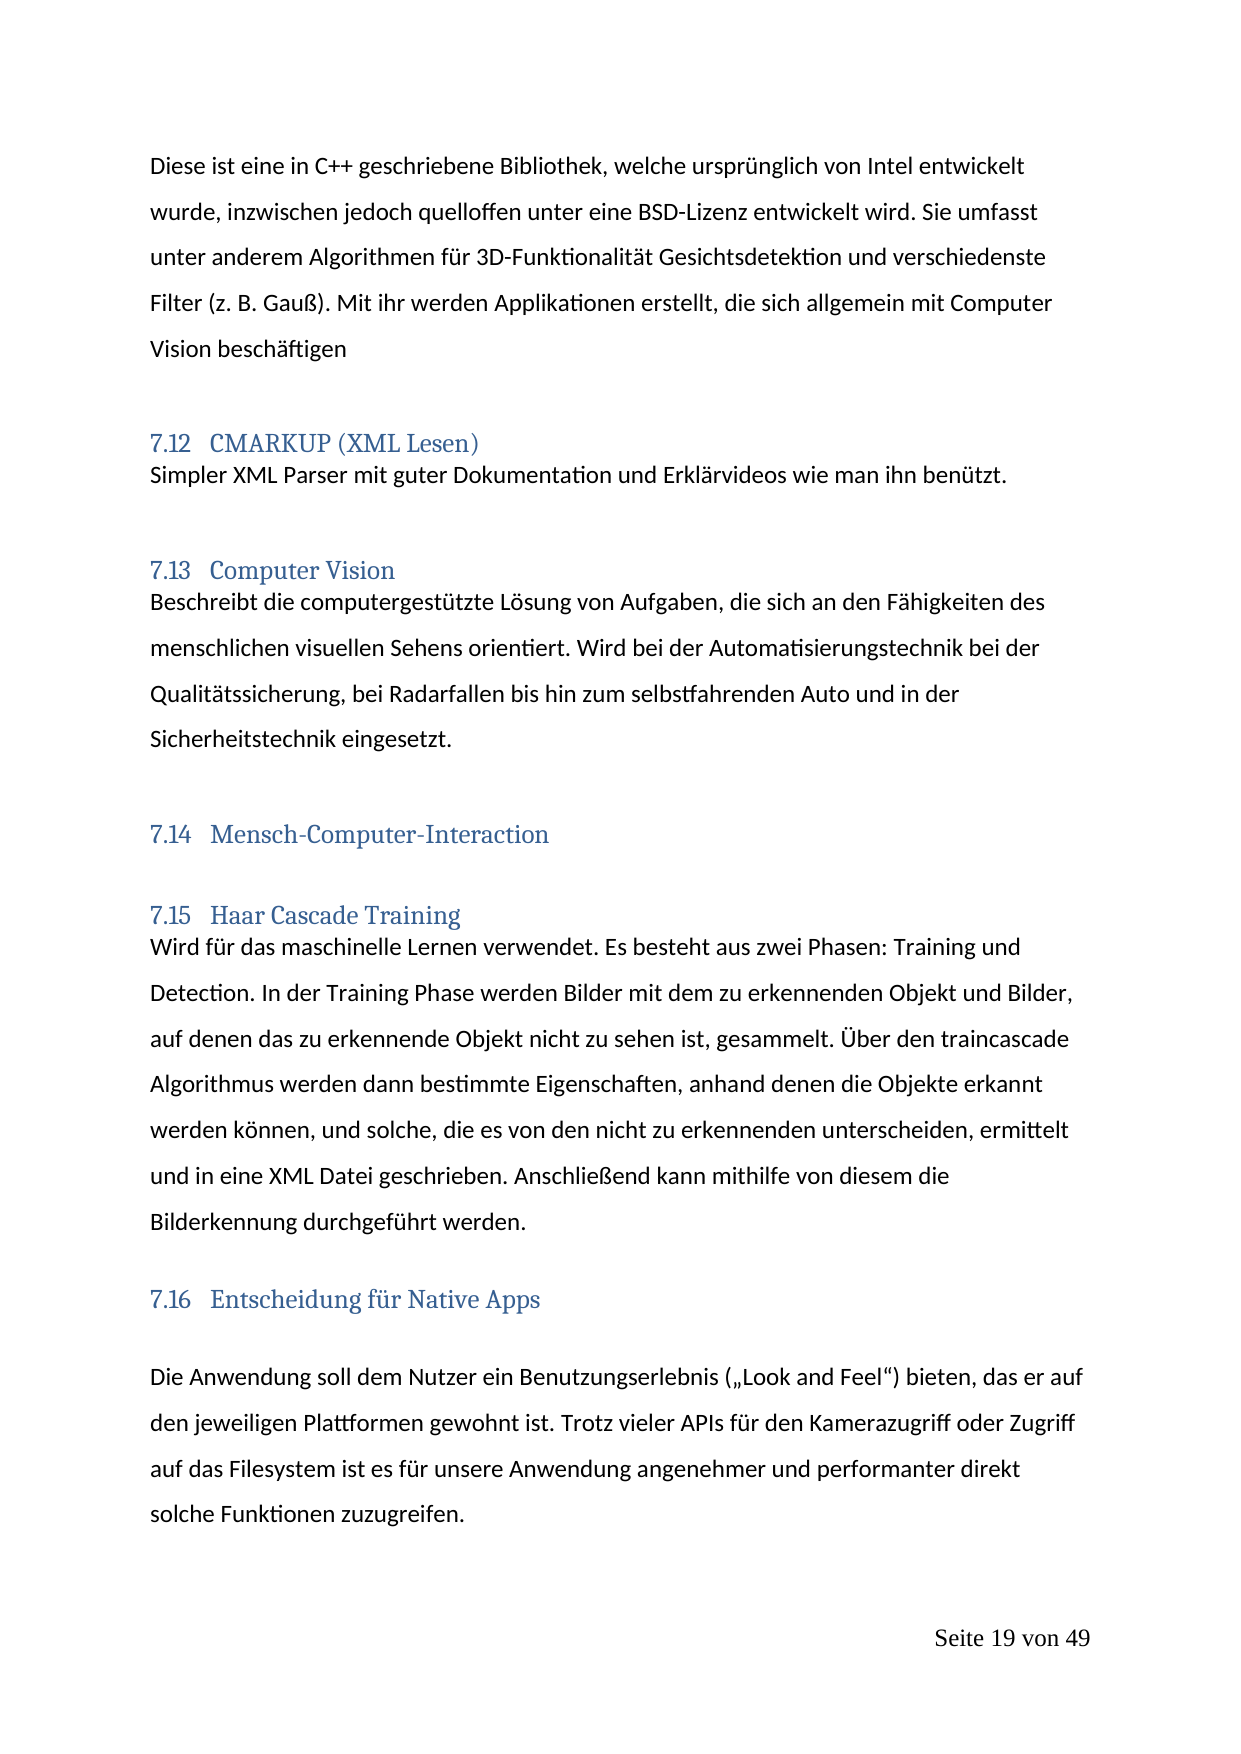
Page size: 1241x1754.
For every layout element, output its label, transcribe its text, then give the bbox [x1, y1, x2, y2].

subtitle CMARKUP (XML Lesen) [150, 428, 1090, 460]
text Beschreibt die computergestützte Lösung von Aufgaben, die sich an den Fähigkeiten des menschlichen visuellen Sehens orientiert. Wird bei der Automatisierungstechnik bei der Qualitätssicherung, bei Radarfallen bis hin zum selbstfahrenden Auto und in der Sicherheitstechnik eingesetzt. [150, 586, 1090, 754]
text Wird für das maschinelle Lernen verwendet. Es besteht aus zwei Phasen: Training und Detection. In der Training Phase werden Bilder mit dem zu erkennenden Objekt und Bilder, auf denen das zu erkennende Objekt nicht zu sehen ist, gesammelt. Über den traincascade Algorithmus werden dann bestimmte Eigenschaften, anhand denen die Objekte erkannt werden können, und solche, die es von den nicht zu erkennenden unterscheiden, ermittelt und in eine XML Datei geschrieben. Anschließend kann mithilfe von diesem die Bilderkennung durchgeführt werden. [150, 931, 1090, 1236]
text Diese ist eine in C++ geschriebene Bibliothek, welche ursprünglich von Intel entwickelt wurde, inzwischen jedoch quelloffen unter eine BSD-Lizenz entwickelt wird. Sie umfasst unter anderem Algorithmen für 3D-Funktionalität Gesichtsdetektion und verschiedenste Filter (z. B. Gauß). Mit ihr werden Applikationen erstellt, die sich allgemein mit Computer Vision beschäftigen [150, 150, 1090, 363]
text Simpler XML Parser mit guter Dokumentation und Erklärvideos wie man ihn benützt. [150, 460, 1090, 490]
text Die Anwendung soll dem Nutzer ein Benutzungserlebnis („Look and Feel“) bieten, das er auf den jeweiligen Plattformen gewohnt ist. Trotz vieler APIs für den Kamerazugriff oder Zugriff auf das Filesystem ist es für unsere Anwendung angenehmer und performanter direkt solche Funktionen zuzugreifen. [150, 1361, 1090, 1529]
subtitle Haar Cascade Training [150, 900, 1090, 931]
subtitle Mensch-Computer-Interaction [150, 819, 1090, 850]
subtitle Entscheidung für Native Apps [150, 1284, 1090, 1316]
subtitle Computer Vision [150, 555, 1090, 586]
